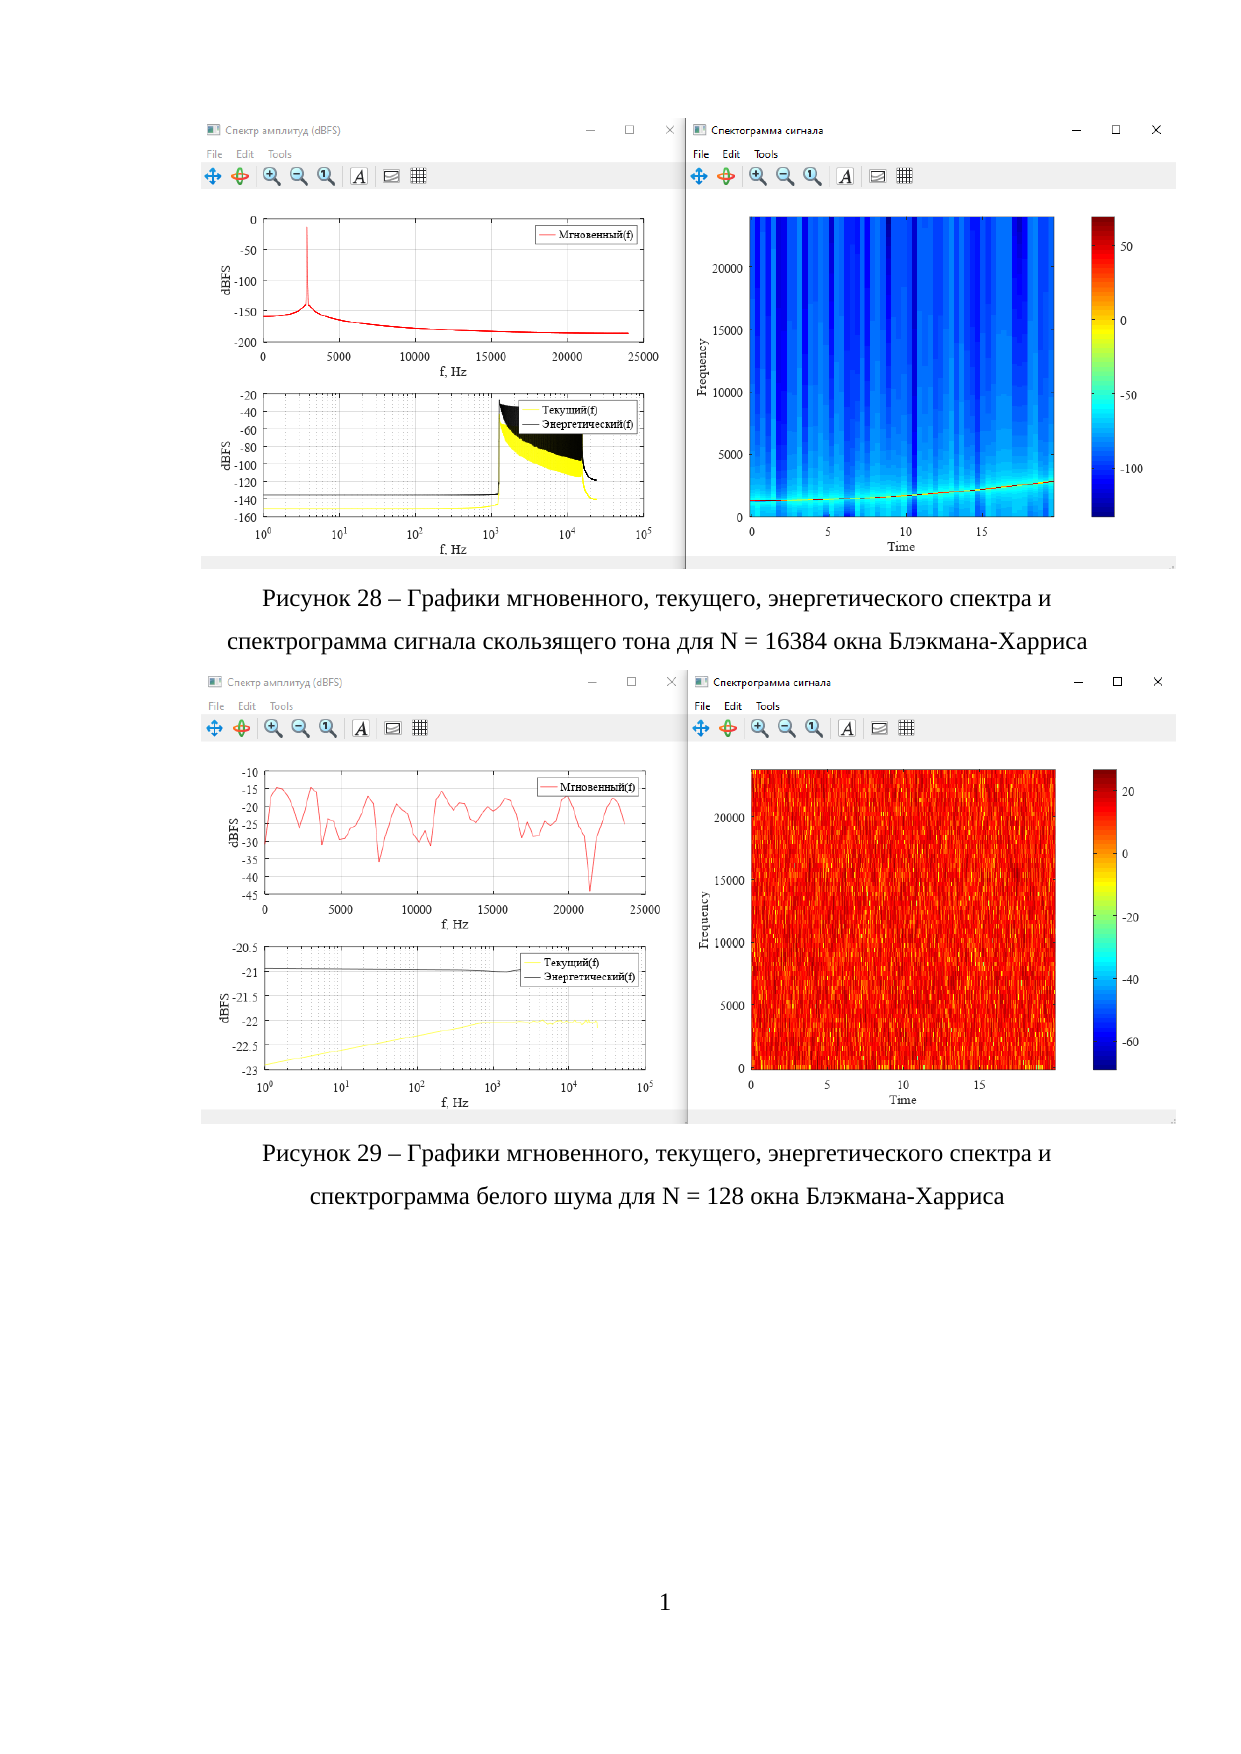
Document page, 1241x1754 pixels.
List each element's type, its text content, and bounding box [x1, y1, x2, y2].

picture [201, 670, 1176, 1124]
text Рисунок 28 – Графики мгновенного, текущего, энергетического спектра и спектрограмма сигнала скользящего тона для N = 16384 окна Блэкмана-Харриса [191, 583, 1123, 655]
text Рисунок 29 – Графики мгновенного, текущего, энергетического спектра и спектрограмма белого шума для N = 128 окна Блэкмана-Харриса [191, 1138, 1123, 1209]
picture [201, 118, 1176, 569]
